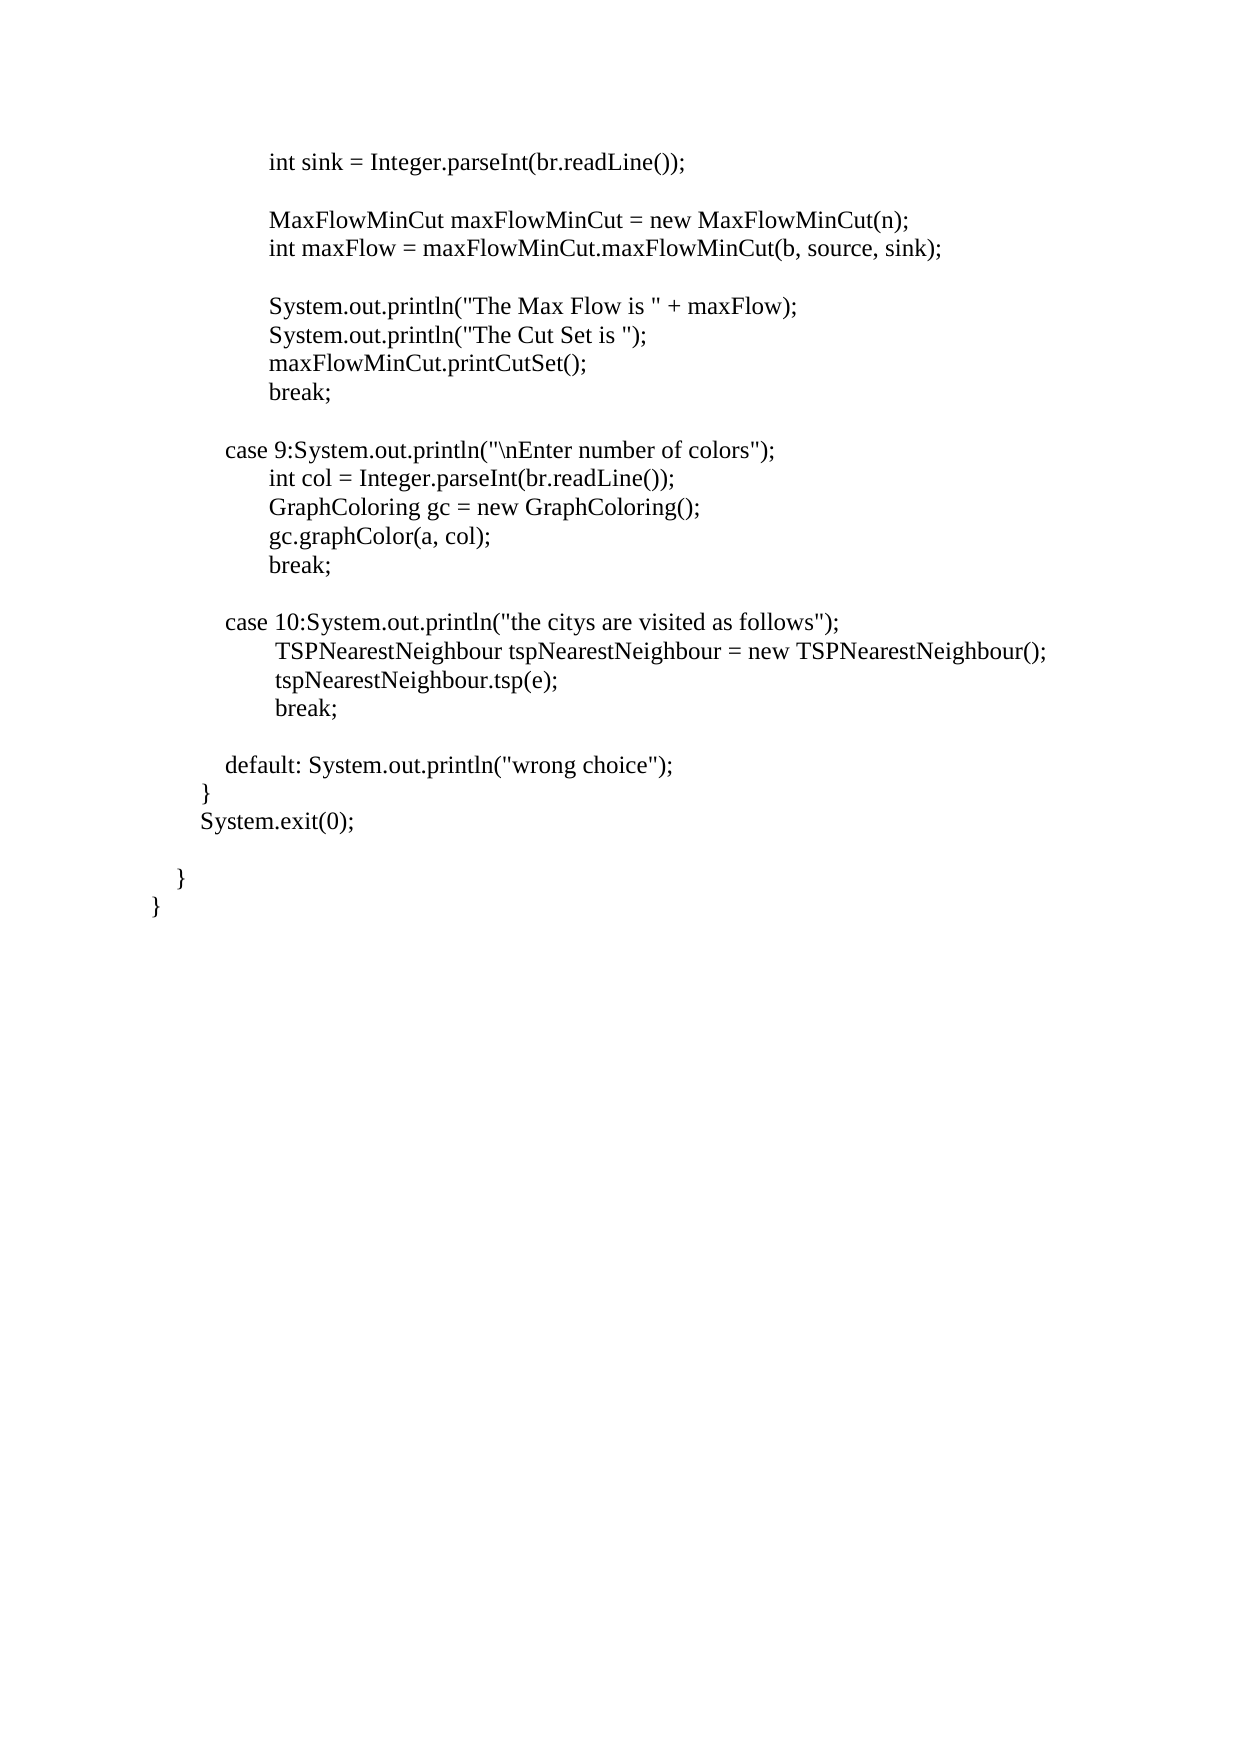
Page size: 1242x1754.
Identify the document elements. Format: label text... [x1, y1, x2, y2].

text break; [269, 550, 1067, 578]
text } [200, 779, 1067, 806]
text default: System.out.println("wrong choice"); [225, 750, 1067, 779]
text int maxFlow = maxFlowMinCut.maxFlowMinCut(b, source, sink); [269, 233, 1067, 262]
text case 10:System.out.println("the citys are visited as follows"); TSPNearestNeighbour tspNearestNeighbour = new TSPNearestNeighbour(); tspNearestNeighbour.tsp(e); [225, 607, 1050, 693]
text } [175, 863, 1067, 891]
text System.out.println("The Max Flow is " + maxFlow); System.out.println("The Cut Set is "); maxFlowMinCut.printCutSet(); [269, 291, 802, 377]
text } [150, 891, 1067, 920]
text case 9:System.out.println("\nEnter number of colors"); int col = Integer.parseInt(br.readLine()); GraphColoring gc = new GraphColoring(); gc.graphColor(a, col); [225, 435, 779, 550]
text MaxFlowMinCut maxFlowMinCut = new MaxFlowMinCut(n); [269, 205, 1067, 233]
text System.exit(0); [200, 806, 1067, 833]
text break; [275, 693, 1067, 721]
text int sink = Integer.parseInt(br.readLine()); [269, 147, 1067, 176]
text break; [269, 377, 1067, 406]
